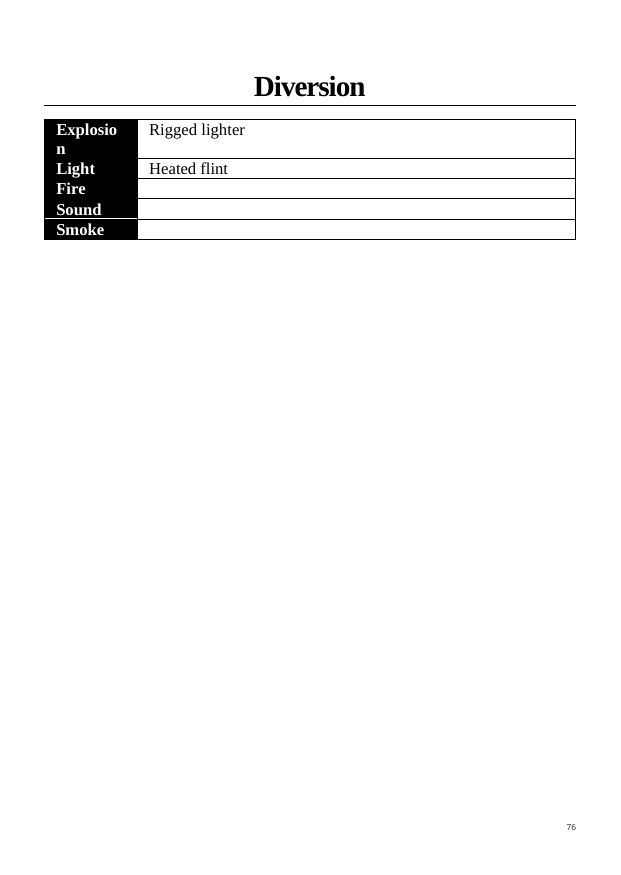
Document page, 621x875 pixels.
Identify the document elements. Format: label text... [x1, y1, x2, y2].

table_cell Heated flint [138, 159, 575, 178]
subtitle Diversion [44, 69, 576, 105]
table_cell Smoke [45, 220, 137, 239]
table_cell Sound [45, 199, 137, 218]
table_cell Light [45, 159, 137, 178]
table_cell Fire [45, 179, 137, 198]
table_header Explosion [45, 120, 137, 158]
table_cell [138, 199, 575, 218]
table_cell [138, 179, 575, 198]
table_header Rigged lighter [138, 120, 575, 158]
table_cell [138, 220, 575, 239]
